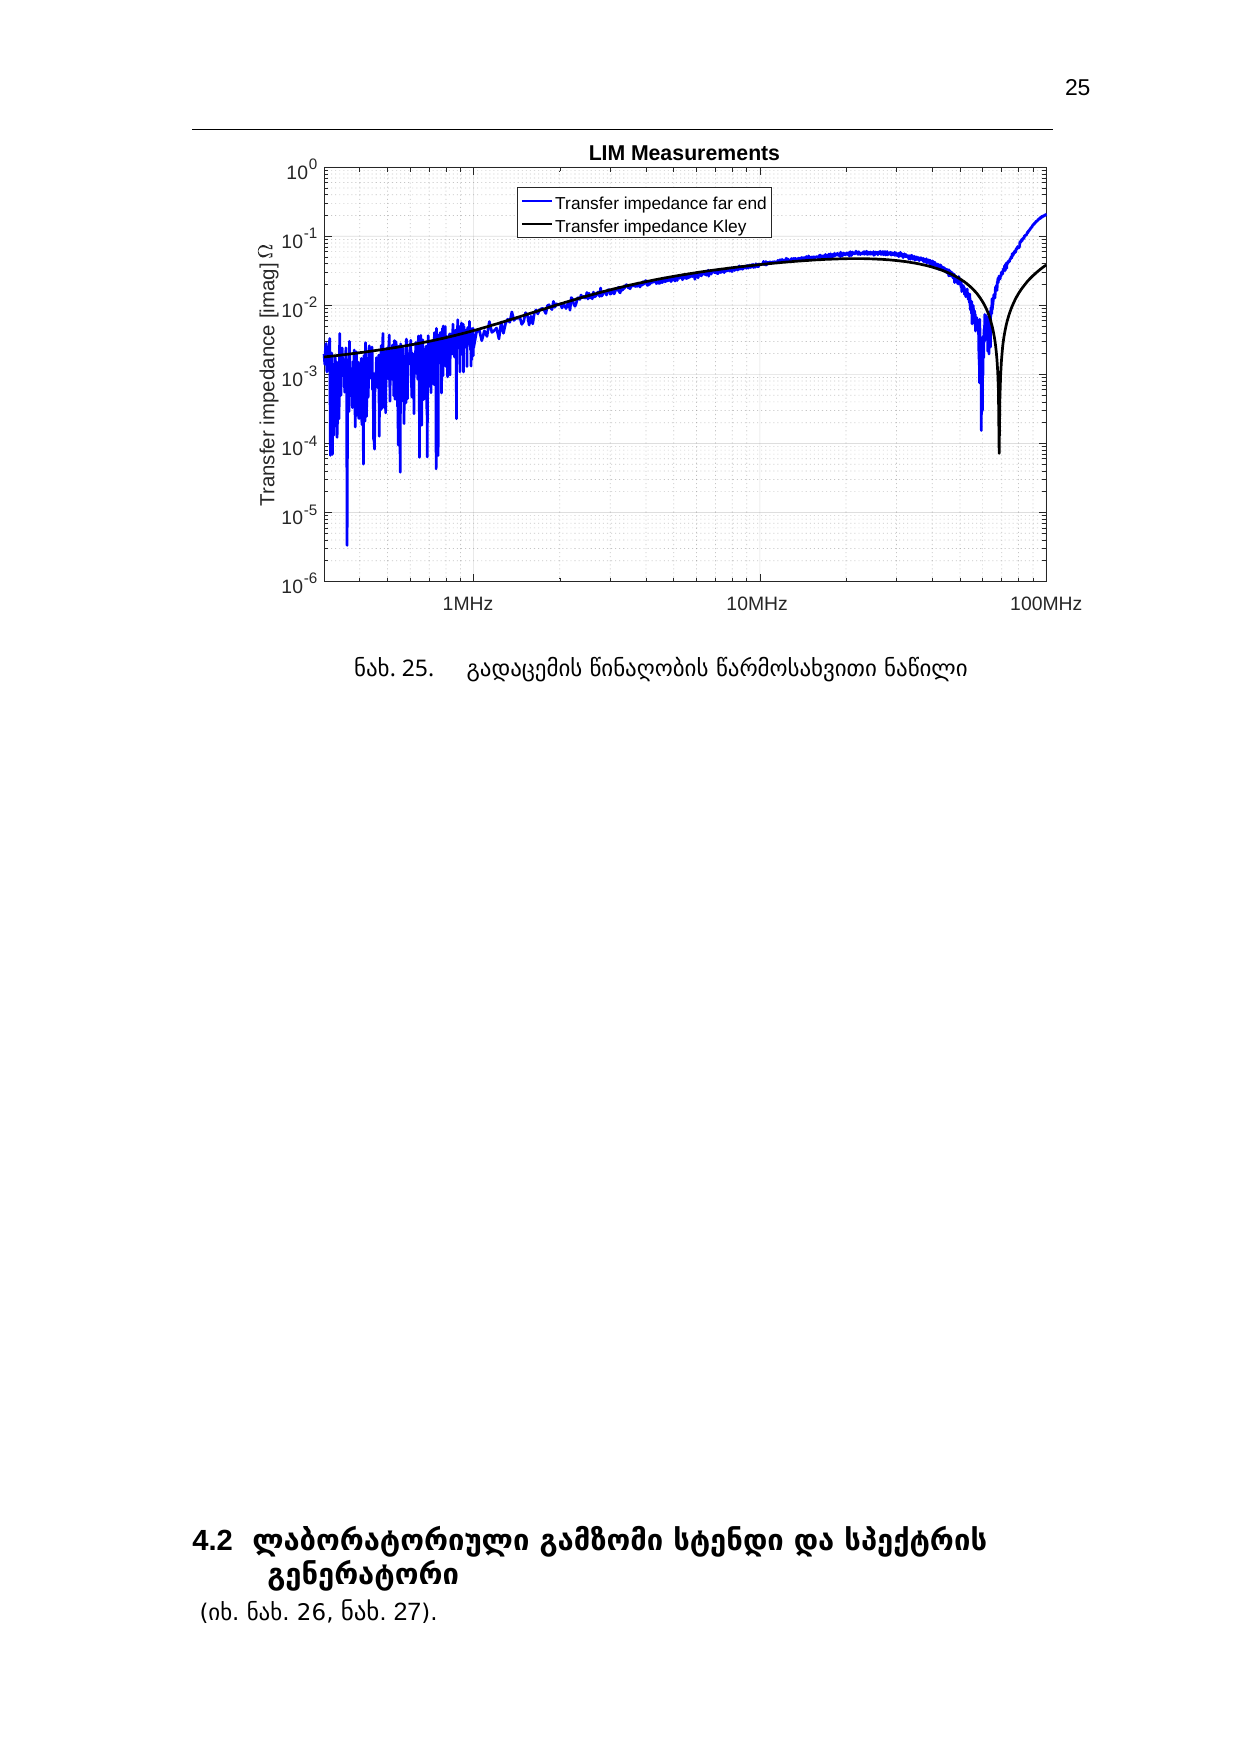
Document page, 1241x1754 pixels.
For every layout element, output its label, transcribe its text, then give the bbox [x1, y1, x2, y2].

subtitle ლაბორატორიული გამზომი სტენდი და სპექტრის გენერატორი [192, 1523, 1090, 1591]
text (იხ. ნახ. 26, ნახ. 27). [192, 1597, 1090, 1626]
table_header [192, 130, 1092, 639]
table_cell გადაცემის წინაღობის წარმოსახვითი ნაწილი [192, 640, 1092, 708]
